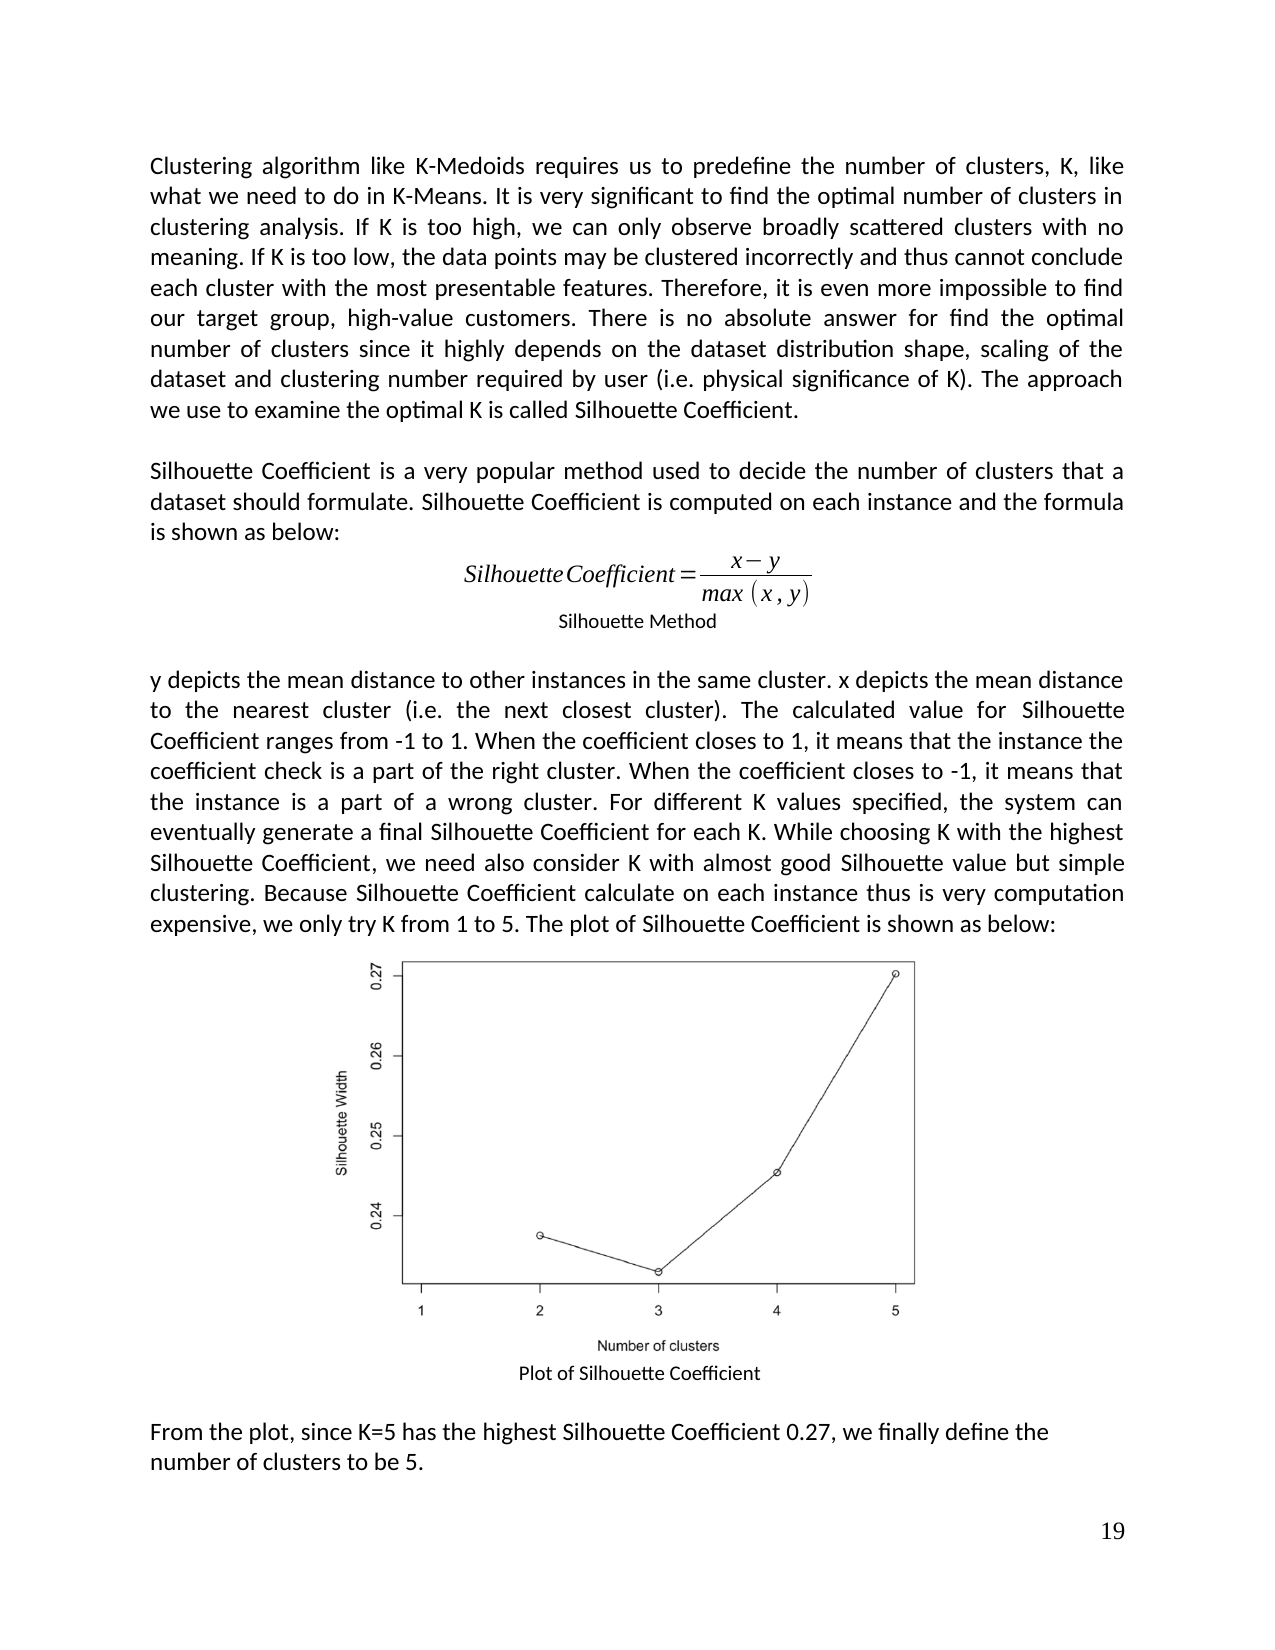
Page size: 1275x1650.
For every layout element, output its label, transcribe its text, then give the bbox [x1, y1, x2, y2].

text y depicts the mean distance to other instances in the same cluster. x depicts the mean distance to the nearest cluster (i.e. the next closest cluster). The calculated value for Silhouette Coefficient ranges from -1 to 1. When the coefficient closes to 1, it means that the instance the coefficient check is a part of the right cluster. When the coefficient closes to -1, it means that the instance is a part of a wrong cluster. For different K values specified, the system can eventually generate a final Silhouette Coefficient for each K. While choosing K with the highest Silhouette Coefficient, we need also consider K with almost good Silhouette value but simple clustering. Because Silhouette Coefficient calculate on each instance thus is very computation expensive, we only try K from 1 to 5. The plot of Silhouette Coefficient is shown as below: [150, 664, 1125, 939]
text Plot of Silhouette Coefficient [150, 1360, 1125, 1385]
picture [332, 938, 943, 1360]
text Silhouette Method [150, 608, 1125, 633]
text From the plot, since K=5 has the highest Silhouette Coefficient 0.27, we finally define the number of clusters to be 5. [150, 1416, 1125, 1477]
text Silhouette Coefficient is a very popular method used to decide the number of clusters that a dataset should formulate. Silhouette Coefficient is computed on each instance and the formula is shown as below: [150, 455, 1125, 547]
text Clustering algorithm like K-Medoids requires us to predefine the number of clusters, K, like what we need to do in K-Means. It is very significant to find the optimal number of clusters in clustering analysis. If K is too high, we can only observe broadly scattered clusters with no meaning. If K is too low, the data points may be clustered incorrectly and thus cannot conclude each cluster with the most presentable features. Therefore, it is even more impossible to find our target group, high-value customers. There is no absolute answer for find the optimal number of clusters since it highly depends on the dataset distribution shape, scaling of the dataset and clustering number required by user (i.e. physical significance of K). The approach we use to examine the optimal K is called Silhouette Coefficient. [150, 150, 1125, 425]
